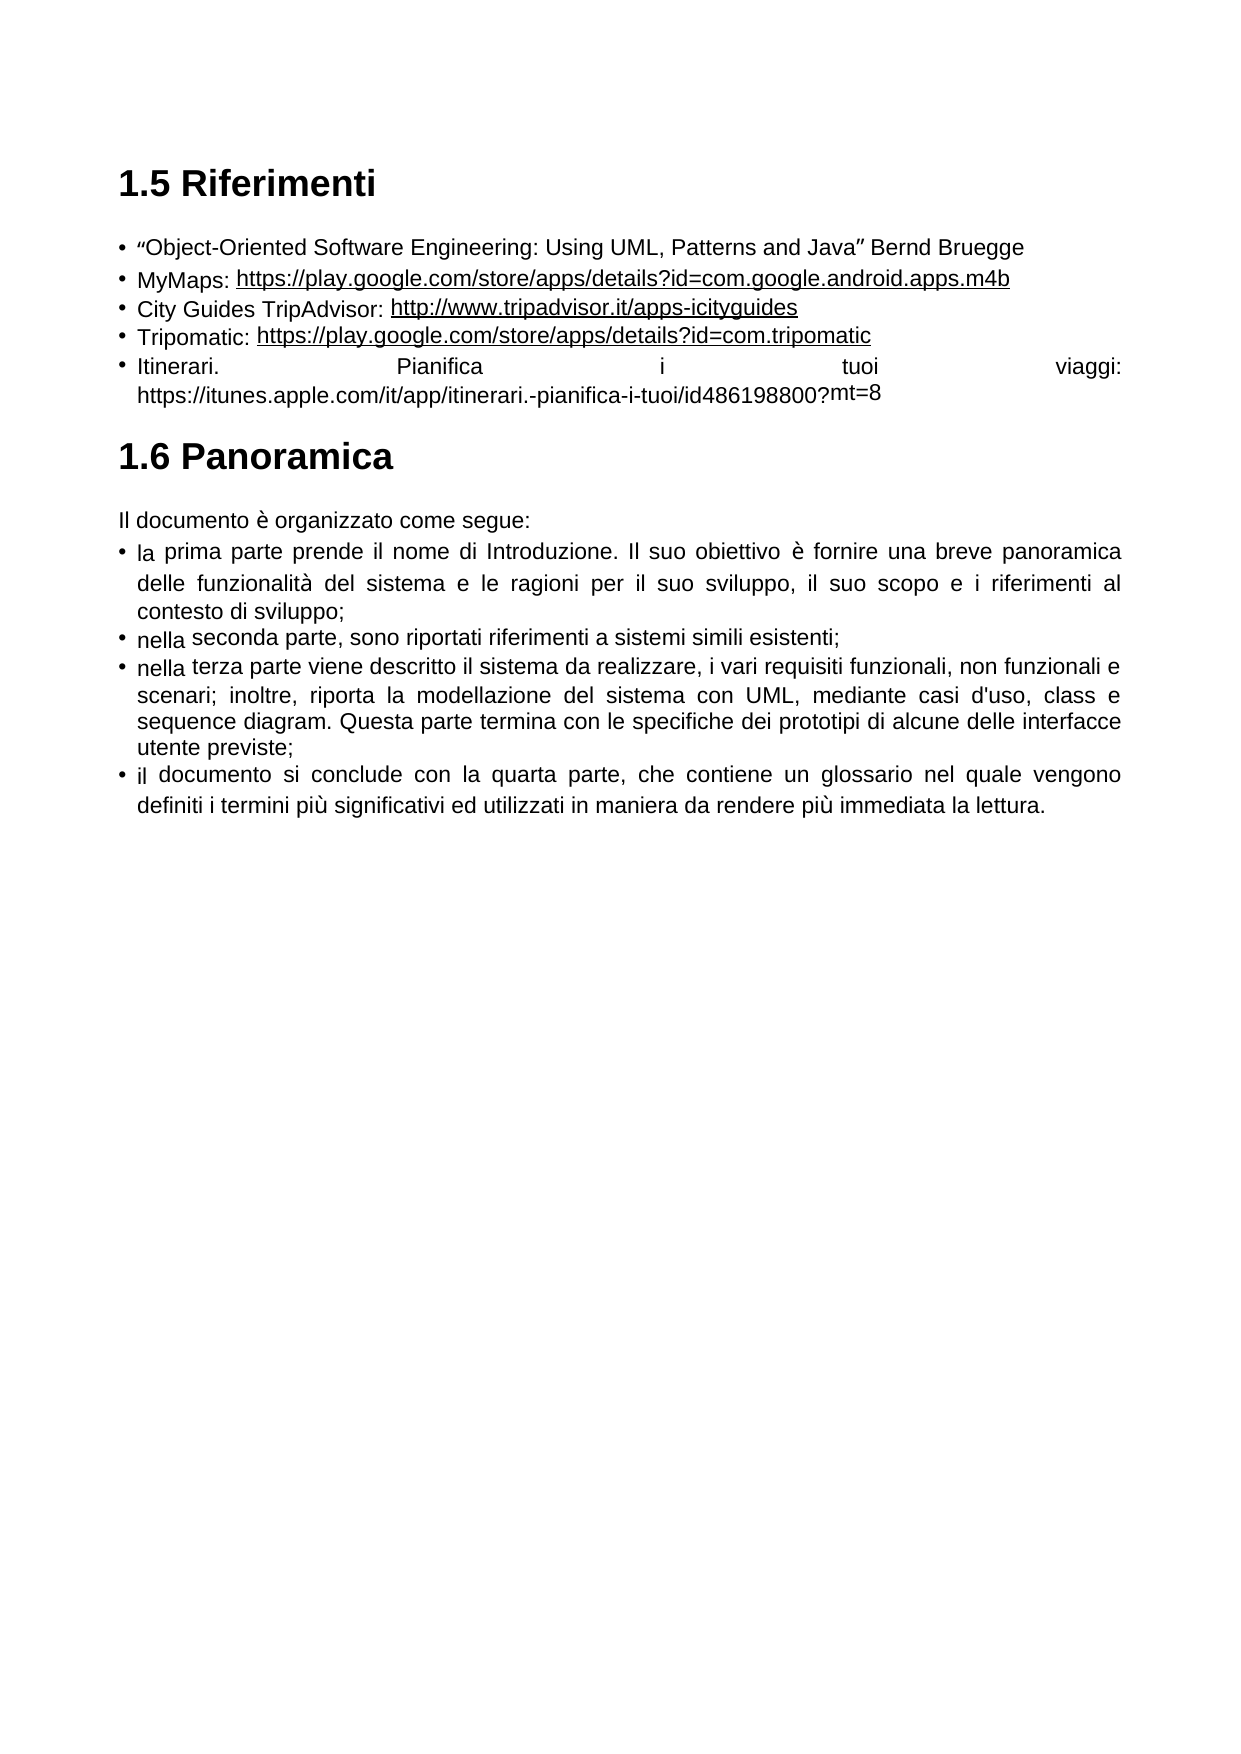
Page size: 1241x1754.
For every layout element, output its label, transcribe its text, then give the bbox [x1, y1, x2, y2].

list il documento si conclude con la quarta parte, che contiene un glossario nel quale vengono definiti i termini più significativi ed utilizzati in maniera da rendere più immediata la lettura. [118, 761, 1122, 821]
list Tripomatic: https://play.google.com/store/apps/details?id=com.tripomatic [118, 322, 1122, 351]
list nella terza parte viene descritto il sistema da realizzare, i vari requisiti funzionali, non funzionali e scenari; inoltre, riporta la modellazione del sistema con UML, mediante casi d'uso, class e sequence diagram. Questa parte termina con le specifiche dei prototipi di alcune delle interfacce utente previste; [118, 653, 1122, 761]
list Itinerari. Pianifica i tuoi viaggi: https://itunes.apple.com/it/app/itinerari.-pianifica-i-tuoi/id486198800?mt=8 [118, 351, 1122, 408]
list nella seconda parte, sono riportati riferimenti a sistemi simili esistenti; [118, 624, 1122, 653]
list City Guides TripAdvisor: http://www.tripadvisor.it/apps-icityguides [118, 293, 1122, 322]
text Il documento è organizzato come segue: [118, 504, 1122, 535]
list la prima parte prende il nome di Introduzione. Il suo obiettivo è fornire una breve panoramica delle funzionalità del sistema e le ragioni per il suo sviluppo, il suo scopo e i riferimenti al contesto di sviluppo; [118, 535, 1122, 624]
list MyMaps: https://play.google.com/store/apps/details?id=com.google.android.apps.m4b [118, 265, 1122, 293]
text 1.5 Riferimenti [118, 161, 1122, 204]
list “Object-Oriented Software Engineering: Using UML, Patterns and Java” Bernd Bruegge [118, 231, 1122, 265]
text 1.6 Panoramica [118, 434, 1122, 477]
